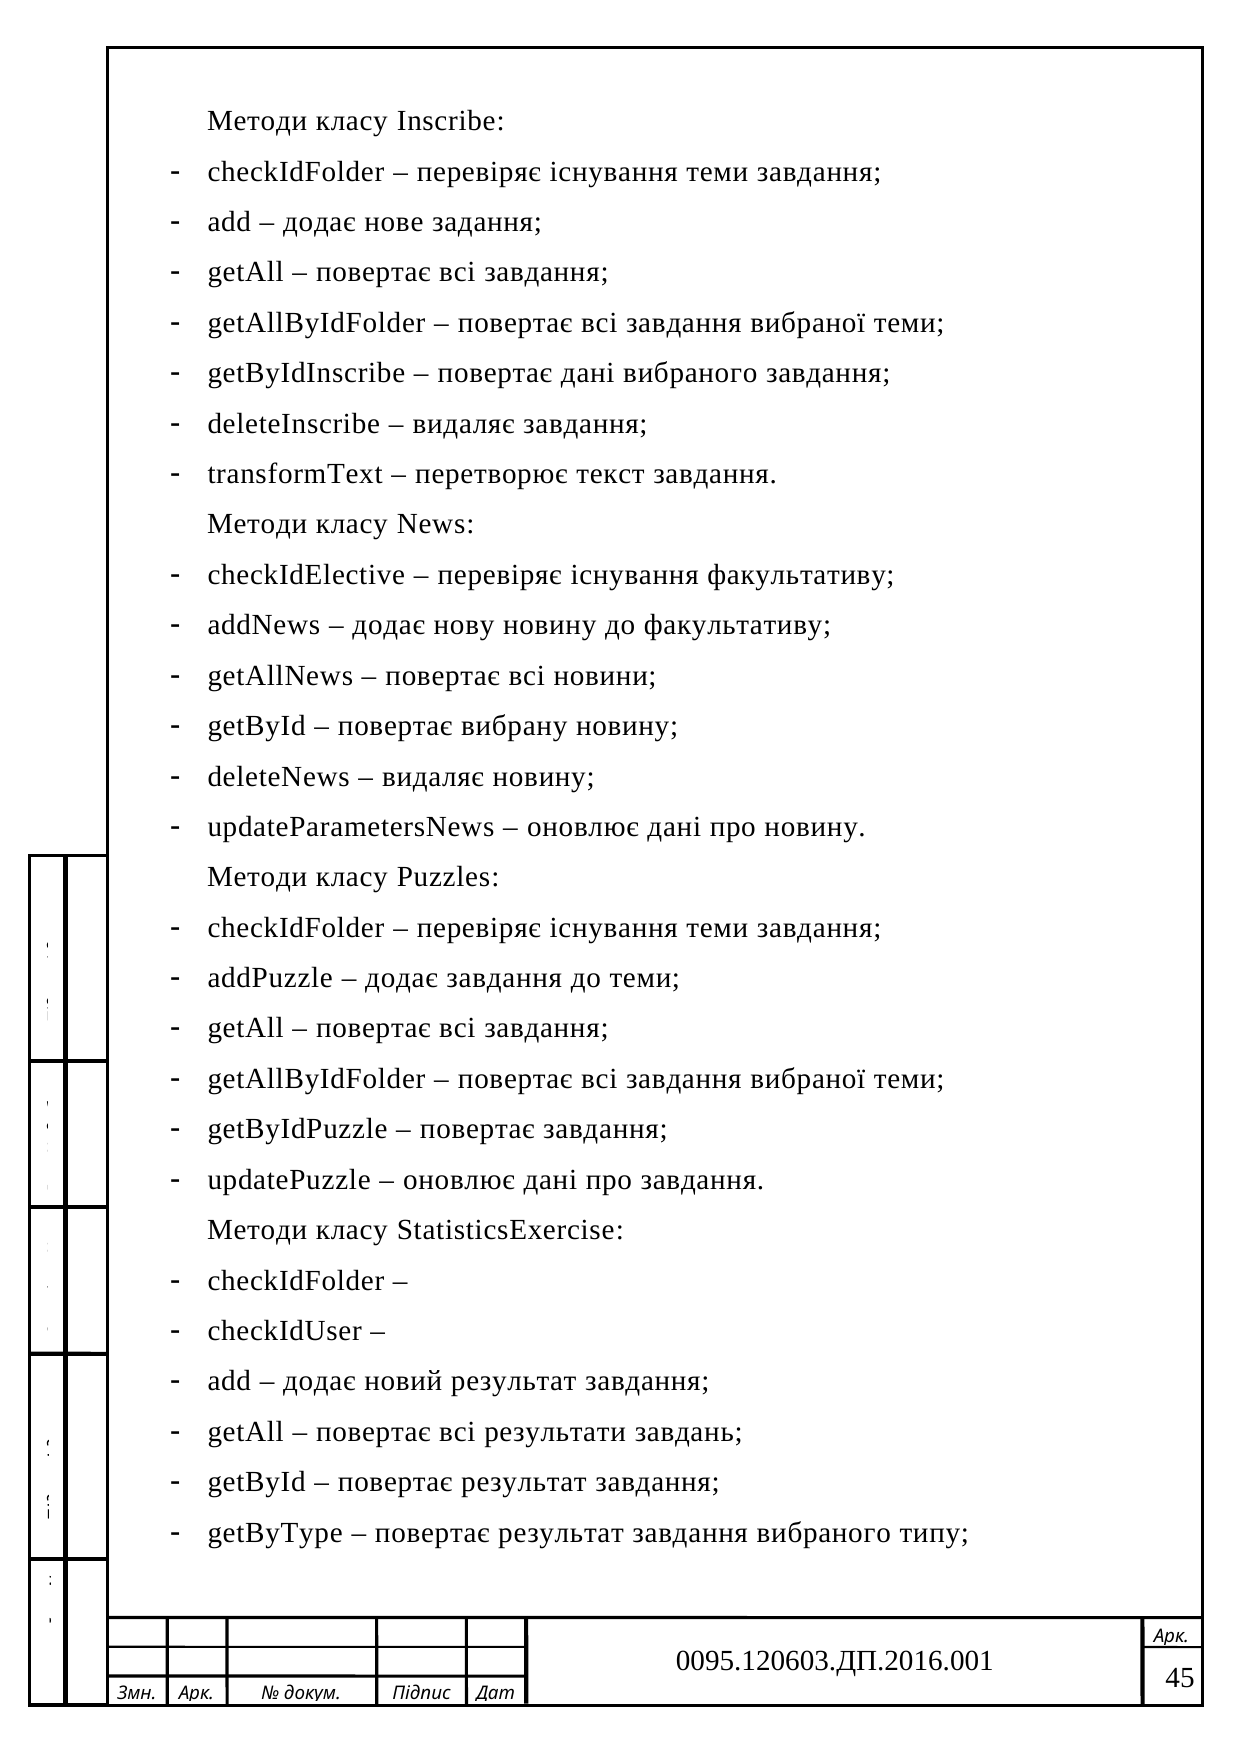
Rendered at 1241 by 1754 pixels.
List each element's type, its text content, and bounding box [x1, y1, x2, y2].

text Методи класу Inscribe: [148, 103, 1181, 137]
text getByIdPuzzle – повертає завдання; [170, 1111, 1181, 1145]
text getById – повертає вибрану новину; [170, 708, 1181, 742]
text getAll – повертає всі результати завдань; [170, 1414, 1181, 1447]
text getAll – повертає всі завдання; [170, 1011, 1181, 1044]
text add – додає новий результат завдання; [170, 1363, 1181, 1397]
text Методи класу StatisticsExercise: [148, 1212, 1181, 1246]
text getByType – повертає результат завдання вибраного типу; [170, 1515, 1181, 1548]
text deleteInscribe – видаляє завдання; [170, 406, 1181, 439]
text add – додає нове задання; [170, 204, 1181, 238]
text updateParametersNews – оновлює дані про новину. [170, 809, 1181, 843]
text getAllByIdFolder – повертає всі завдання вибраної теми; [170, 1061, 1181, 1095]
text deleteNews – видаляє новину; [170, 759, 1181, 792]
text getById – повертає результат завдання; [170, 1464, 1181, 1498]
text transformText – перетворює текст завдання. [170, 456, 1181, 490]
text addPuzzle – додає завдання до теми; [170, 960, 1181, 994]
text addNews – додає нову новину до факультативу; [170, 607, 1181, 641]
text checkIdUser – [170, 1313, 1181, 1347]
text getByIdInscribe – повертає дані вибраного завдання; [170, 355, 1181, 389]
text getAllNews – повертає всі новини; [170, 658, 1181, 691]
text Методи класу Puzzles: [148, 859, 1181, 893]
text getAllByIdFolder – повертає всі завдання вибраної теми; [170, 305, 1181, 339]
text checkIdFolder – перевіряє існування теми завдання; [170, 154, 1181, 187]
text checkIdFolder – перевіряє існування теми завдання; [170, 910, 1181, 943]
text Методи класу News: [148, 507, 1181, 540]
text checkIdElective – перевіряє існування факультативу; [170, 557, 1181, 591]
text checkIdFolder – [170, 1263, 1181, 1296]
text getAll – повертає всі завдання; [170, 254, 1181, 288]
text updatePuzzle – оновлює дані про завдання. [170, 1162, 1181, 1196]
